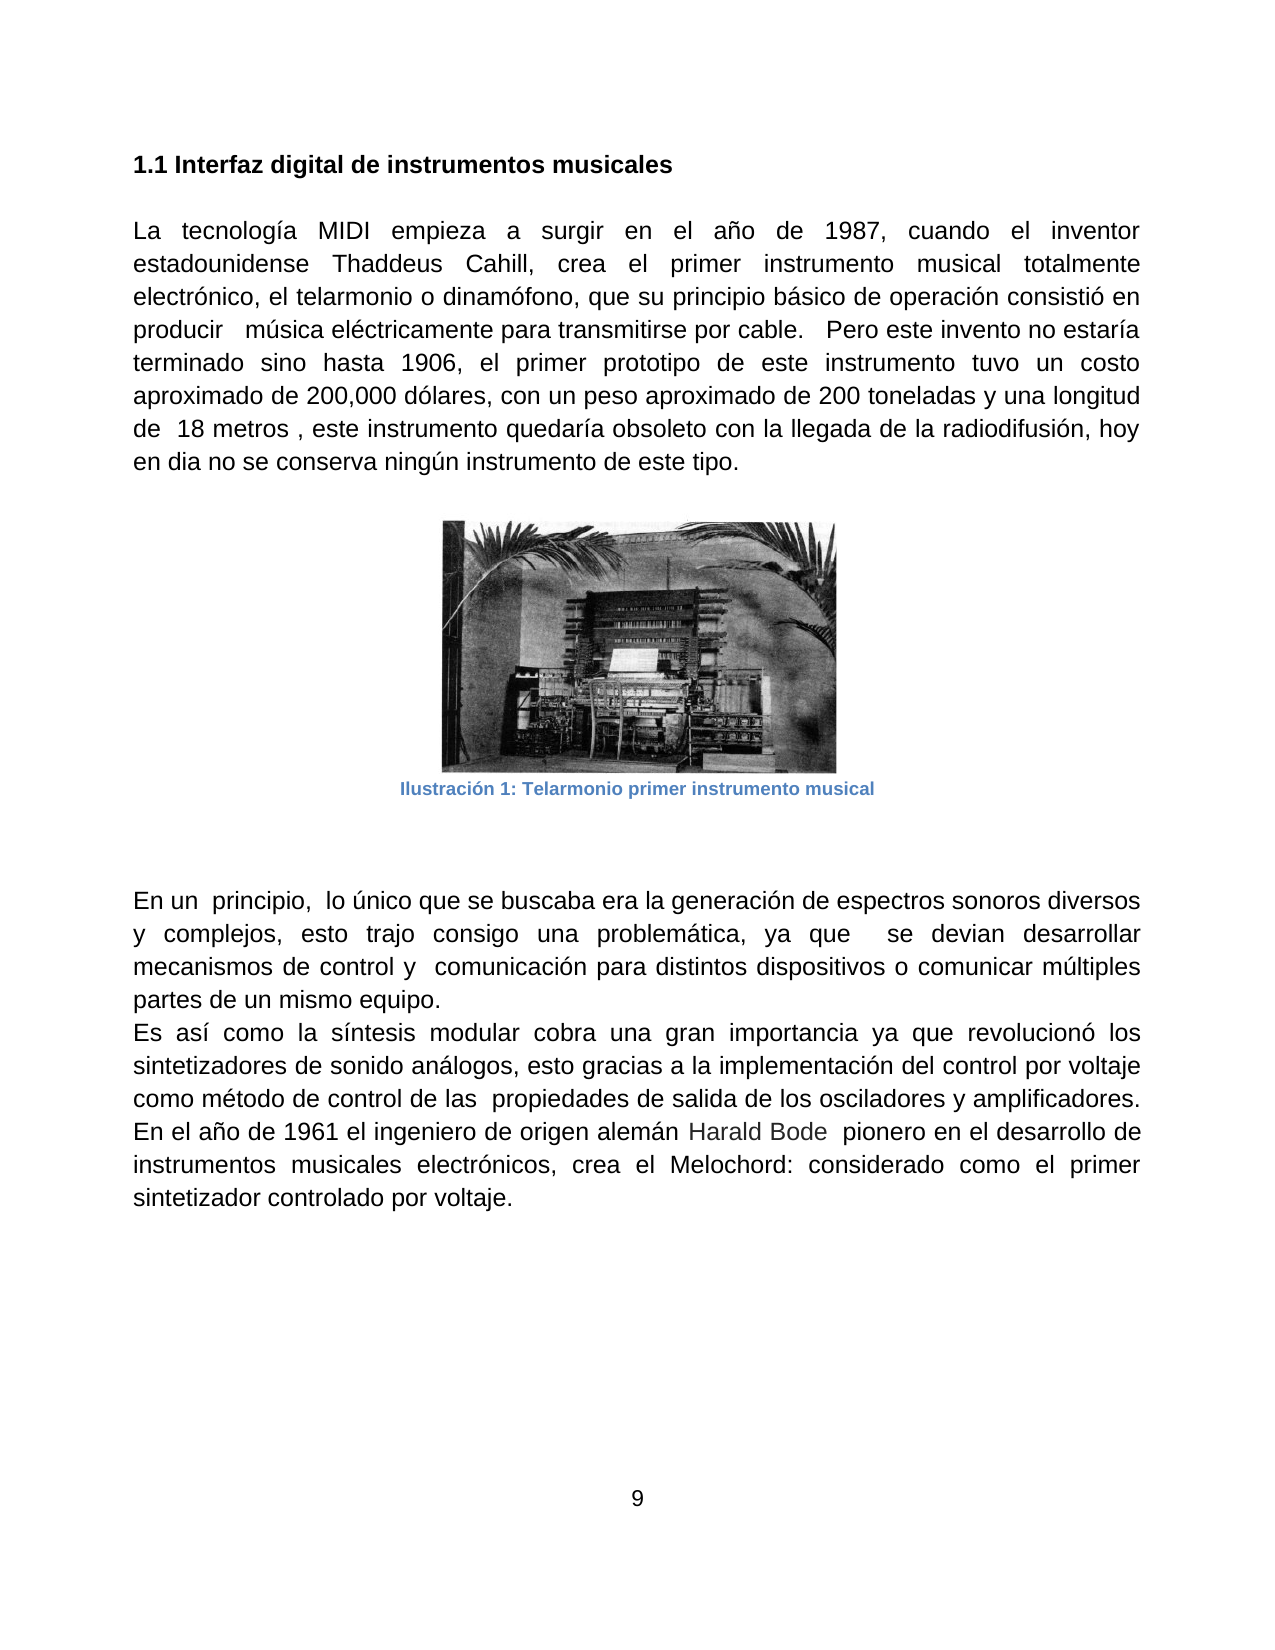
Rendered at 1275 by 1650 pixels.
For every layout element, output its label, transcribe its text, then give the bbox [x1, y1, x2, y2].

subtitle 1.1 Interfaz digital de instrumentos musicales [133, 150, 1142, 179]
picture [438, 513, 837, 774]
text Es así como la síntesis modular cobra una gran importancia ya que revolucionó los sintetizadores de sonido análogos, esto gracias a la implementación del control por voltaje como método de control de las propiedades de salida de los osciladores y amplificadores. En el año de 1961 el ingeniero de origen alemán Harald Bode pionero en el desarrollo de instrumentos musicales electrónicos, crea el Melochord: considerado como el primer sintetizador controlado por voltaje. [133, 1018, 1142, 1212]
text En un principio, lo único que se buscaba era la generación de espectros sonoros diversos y complejos, esto trajo consigo una problemática, ya que se devian desarrollar mecanismos de control y comunicación para distintos dispositivos o comunicar múltiples partes de un mismo equipo. [133, 886, 1142, 1014]
text La tecnología MIDI empieza a surgir en el año de 1987, cuando el inventor estadounidense Thaddeus Cahill, crea el primer instrumento musical totalmente electrónico, el telarmonio o dinamófono, que su principio básico de operación consistió en producir música eléctricamente para transmitirse por cable. Pero este invento no estaría terminado sino hasta 1906, el primer prototipo de este instrumento tuvo un costo aproximado de 200,000 dólares, con un peso aproximado de 200 toneladas y una longitud de 18 metros , este instrumento quedaría obsoleto con la llegada de la radiodifusión, hoy en dia no se conserva ningún instrumento de este tipo. [133, 216, 1142, 476]
